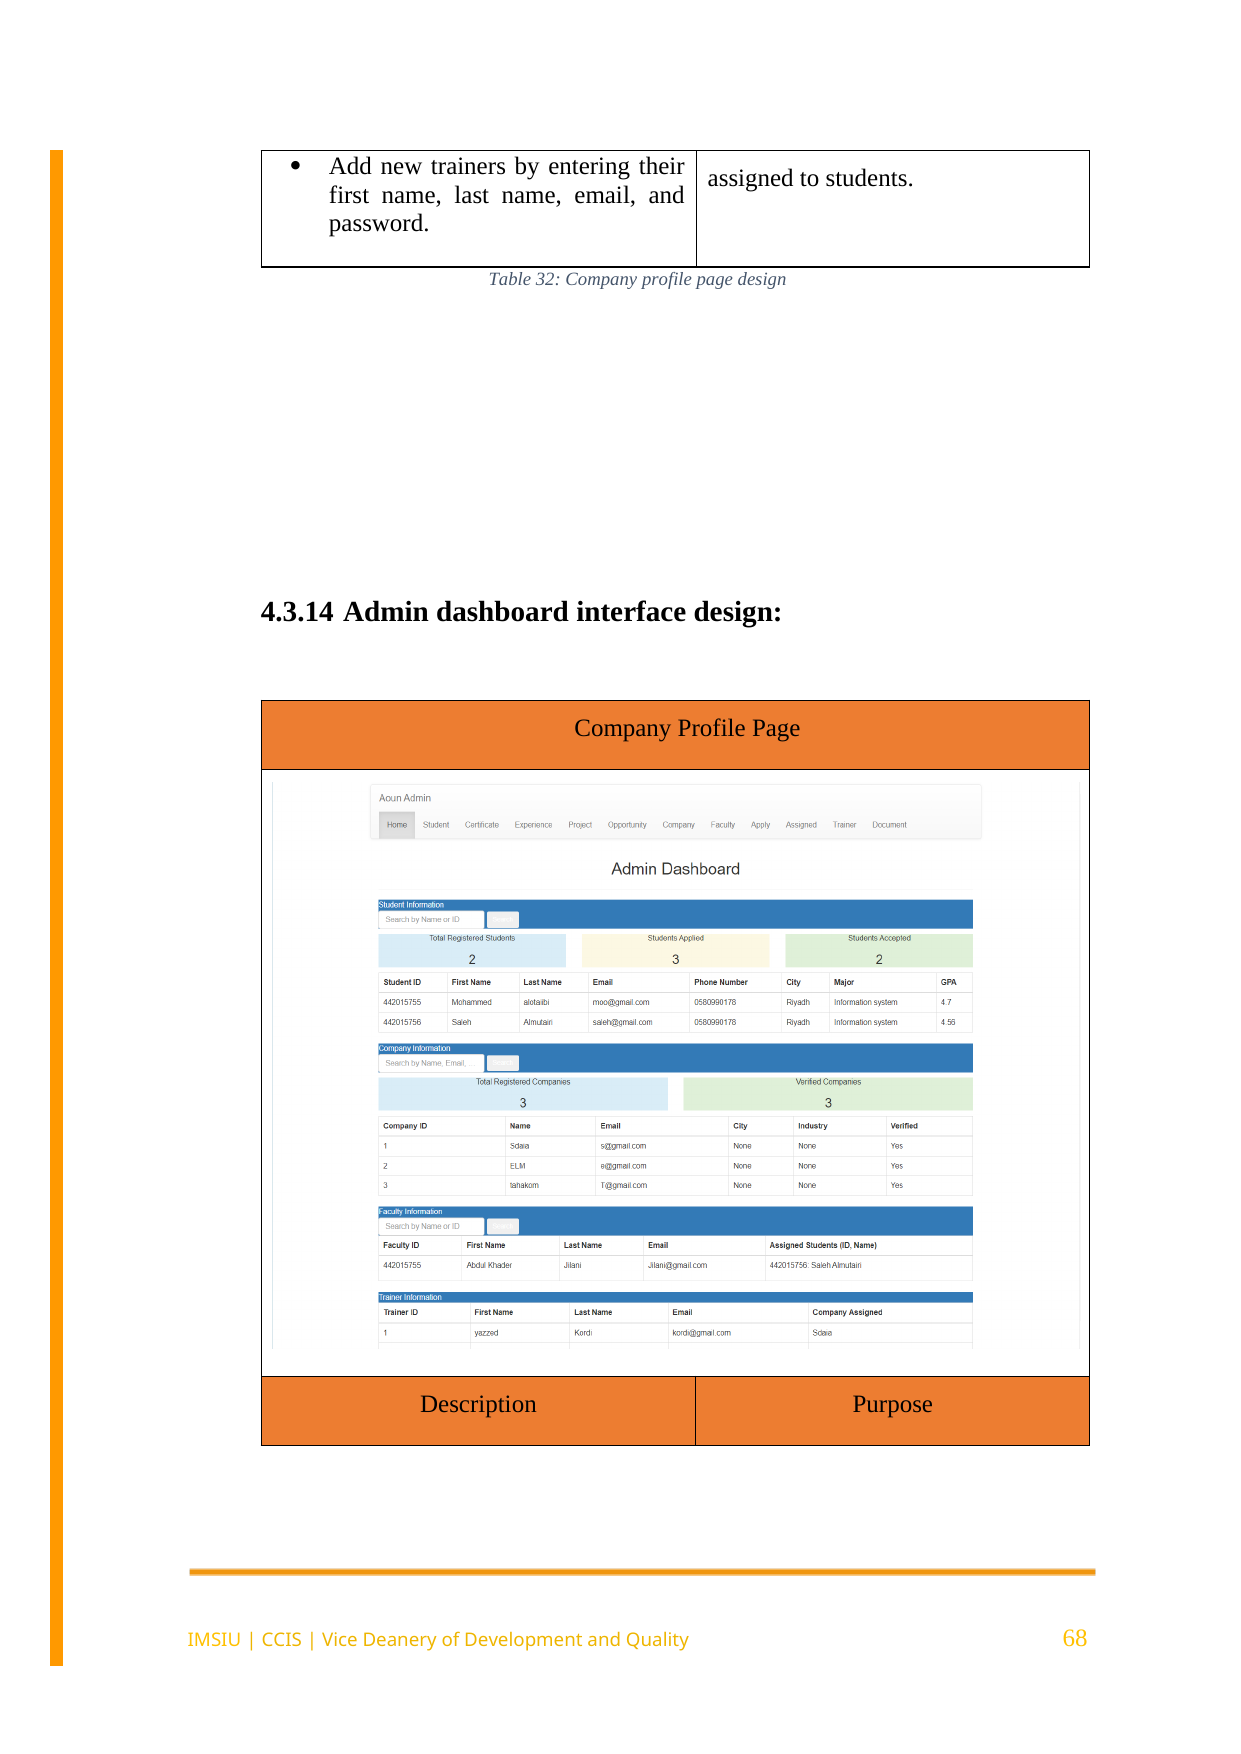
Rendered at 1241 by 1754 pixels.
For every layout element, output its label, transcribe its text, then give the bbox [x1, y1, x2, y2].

list Admin dashboard interface design: [261, 594, 1090, 627]
table_cell [262, 770, 1089, 1376]
text Table 32: Company profile page design [186, 267, 1090, 289]
table_cell Description [262, 1377, 695, 1445]
table_header Company Profile Page [262, 701, 1089, 769]
picture [187, 1567, 1100, 1576]
picture [272, 782, 1081, 1349]
table_cell Purpose [696, 1377, 1089, 1445]
